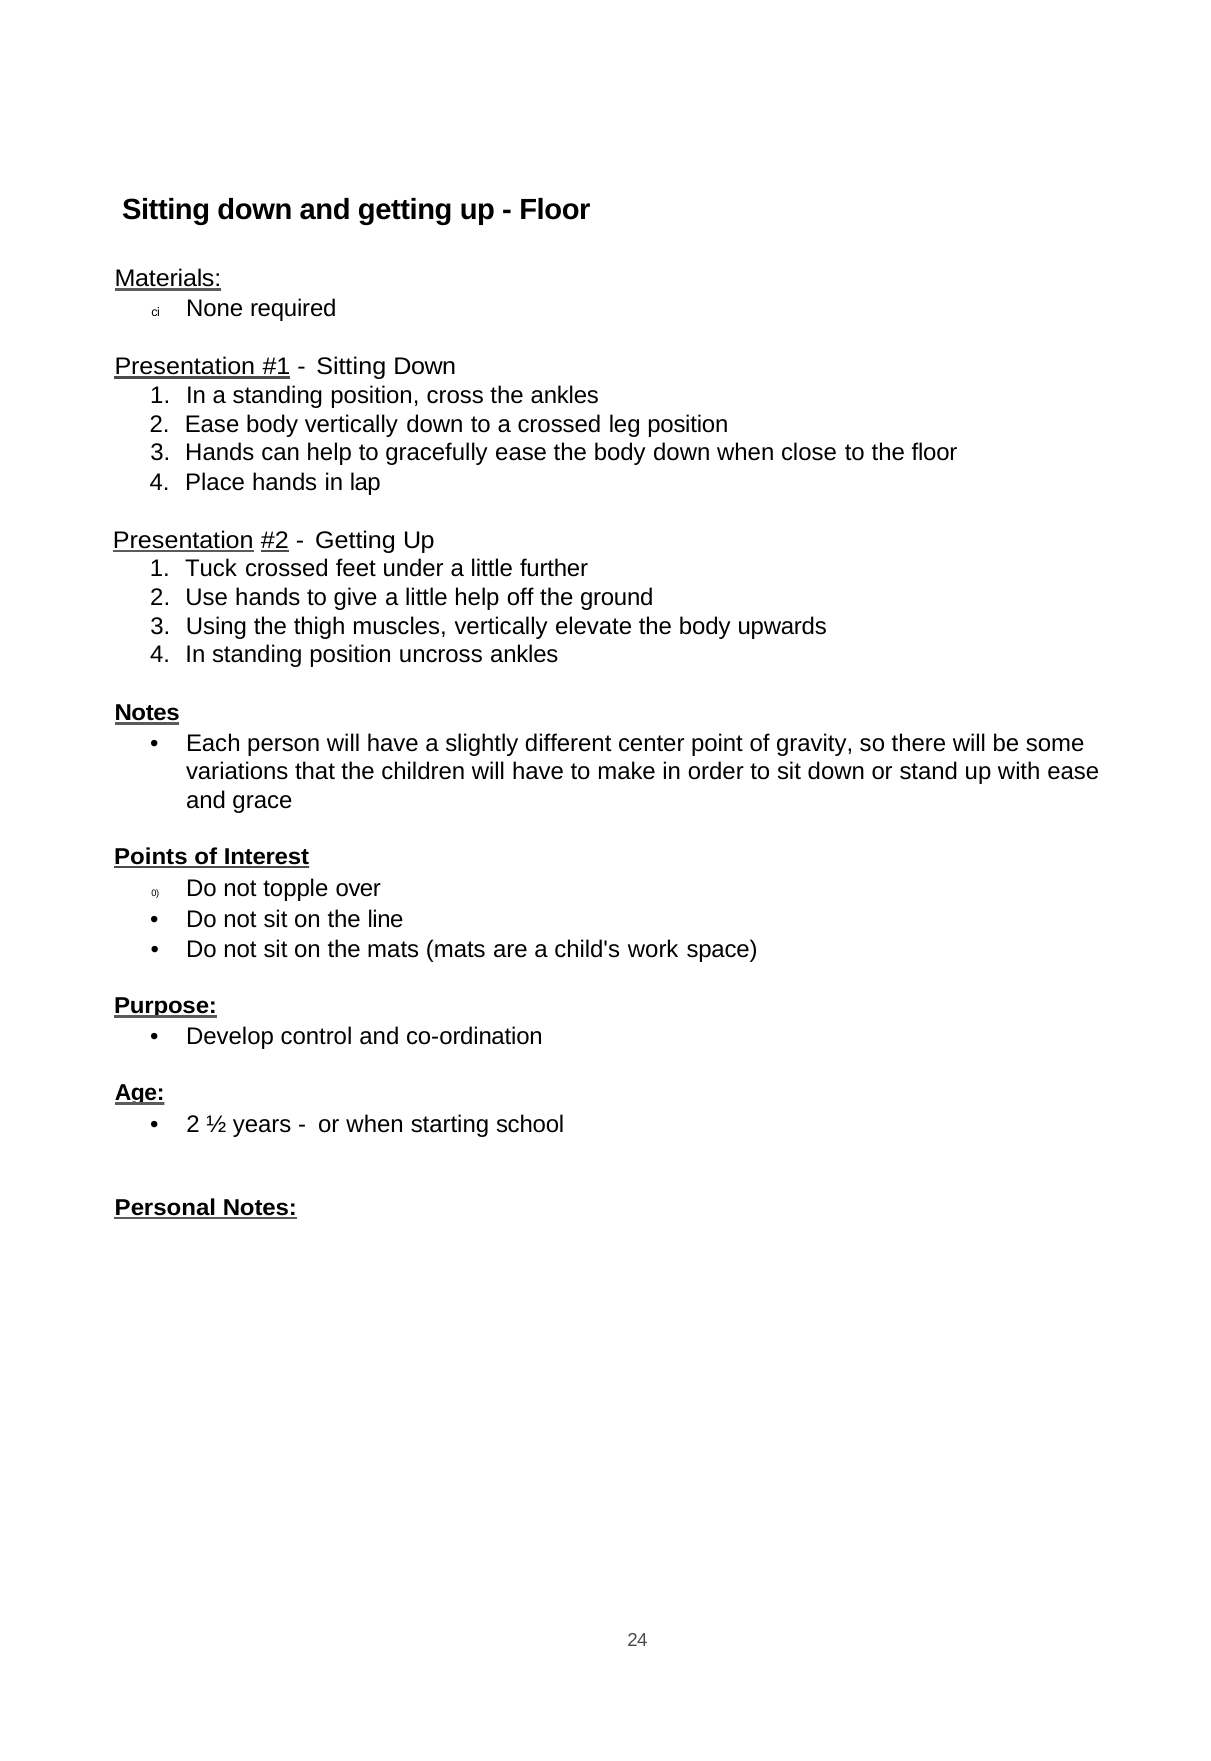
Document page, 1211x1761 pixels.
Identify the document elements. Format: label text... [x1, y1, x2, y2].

text ci None required [151, 294, 1117, 322]
text Presentation #2 - Getting Up [113, 526, 1117, 553]
text Notes [114, 699, 1117, 726]
list Do not sit on the line [150, 904, 1117, 932]
list Place hands in lap [149, 468, 1117, 495]
text Points of Interest [114, 843, 1117, 869]
list Ease body vertically down to a crossed leg position [149, 410, 1117, 437]
list Do not sit on the mats (mats are a child's work space) [150, 935, 1117, 962]
list In a standing position, cross the ankles [150, 381, 1117, 409]
list In standing position uncross ankles [150, 640, 1117, 668]
text Sitting down and getting up - Floor [116, 192, 1117, 225]
list Develop control and co-ordination [150, 1022, 1117, 1050]
list Use hands to give a little help off the ground [150, 583, 1117, 610]
text Age: [114, 1079, 1117, 1106]
list Tuck crossed feet under a little further [149, 554, 1117, 582]
text Purpose: [114, 992, 1117, 1019]
list Each person will have a slightly different center point of gravity, so there will be some variations that the children will have to make in order to sit down or stand up with ease and grace [150, 729, 1105, 813]
list 2 ½ years - or when starting school [150, 1110, 1117, 1137]
text 0) Do not topple over [151, 873, 1117, 901]
list Using the thigh muscles, vertically elevate the body upwards [150, 612, 1117, 639]
list Hands can help to gracefully ease the body down when close to the floor [150, 438, 1117, 466]
text Materials: [114, 264, 1117, 292]
text Personal Notes: [114, 1194, 1117, 1220]
text Presentation #1 - Sitting Down [114, 352, 1117, 379]
